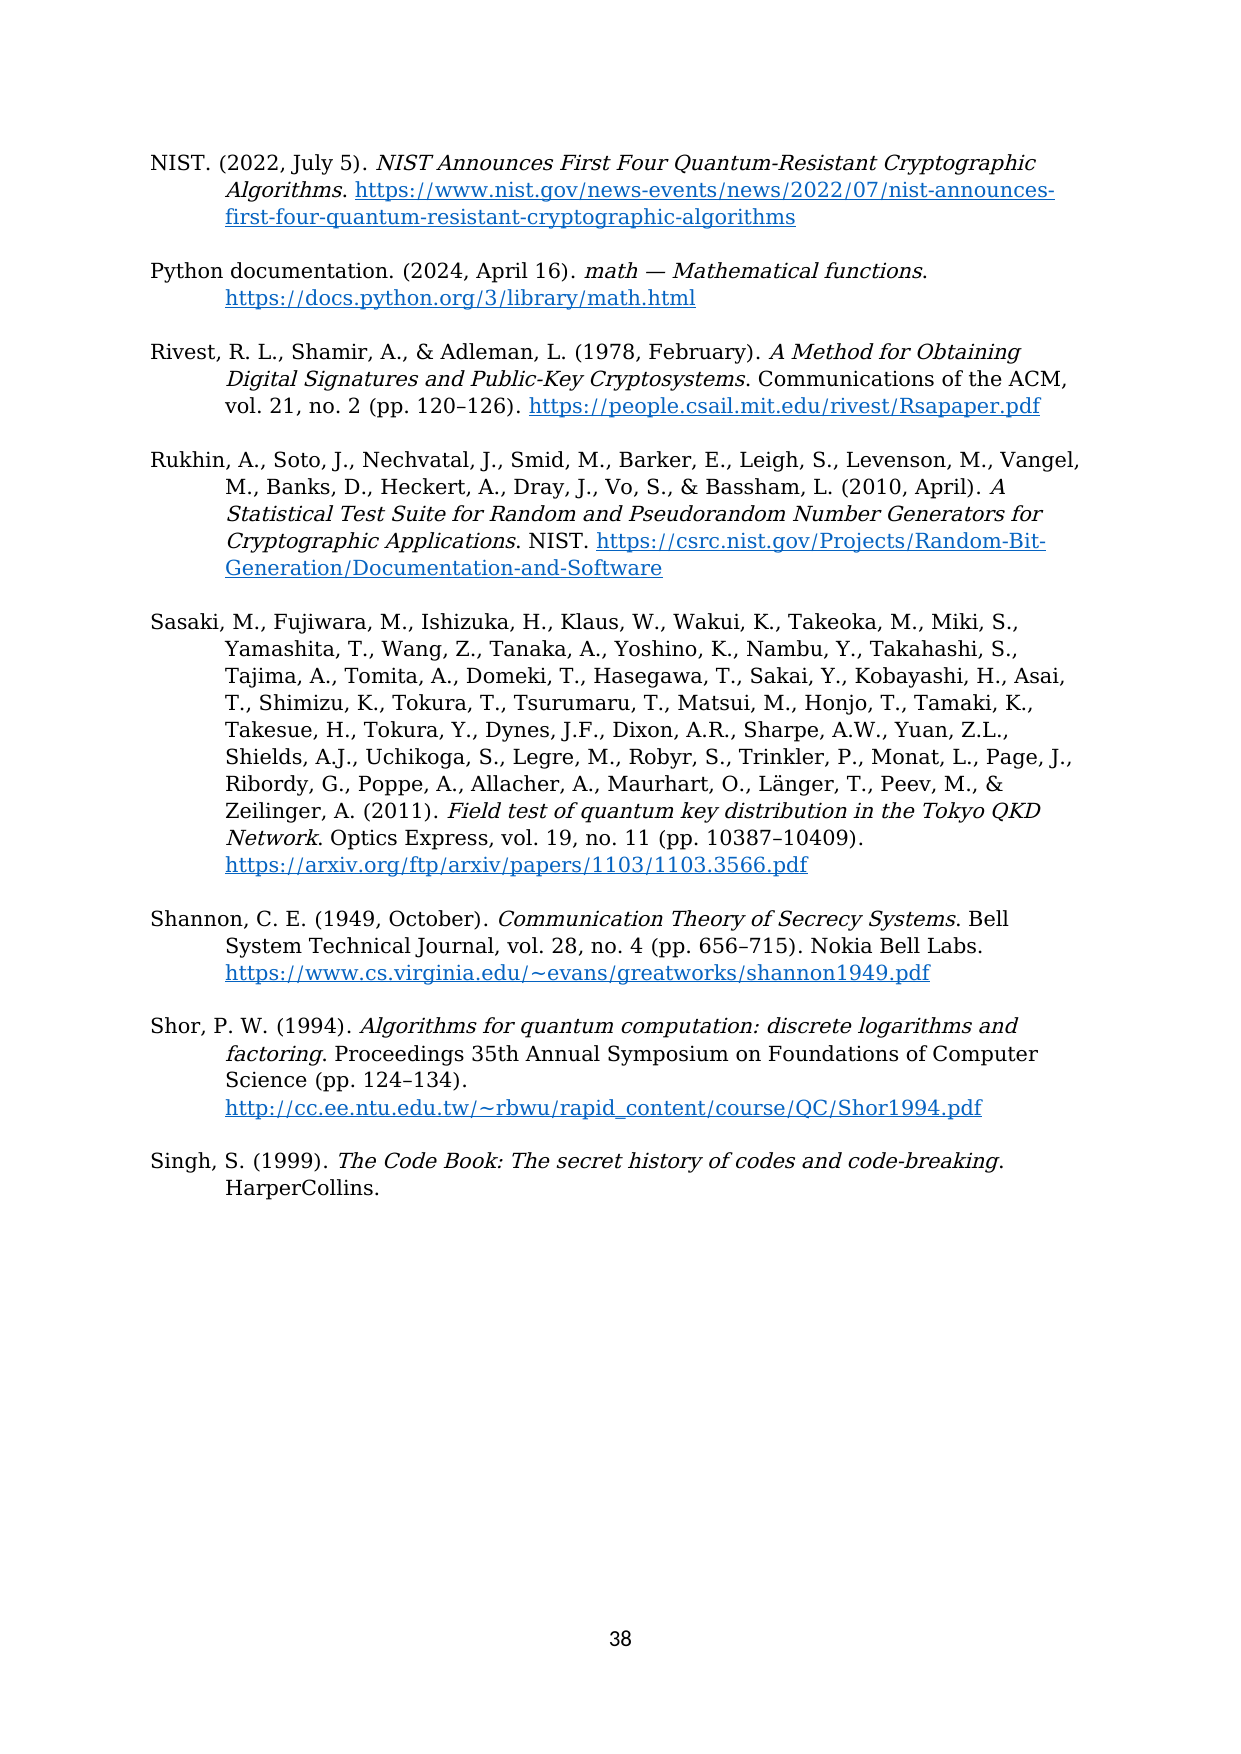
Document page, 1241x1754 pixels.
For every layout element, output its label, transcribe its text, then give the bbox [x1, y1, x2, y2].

text Python documentation. (2024, April 16). math — Mathematical functions. https://docs.python.org/3/library/math.html [150, 258, 1090, 310]
text NIST. (2022, July 5). NIST Announces First Four Quantum-Resistant Cryptographic Algorithms. https://www.nist.gov/news-events/news/2022/07/nist-announces-first-four-quantum-resistant-cryptographic-algorithms [150, 150, 1090, 229]
text Sasaki, M., Fujiwara, M., Ishizuka, H., Klaus, W., Wakui, K., Takeoka, M., Miki, S., Yamashita, T., Wang, Z., Tanaka, A., Yoshino, K., Nambu, Y., Takahashi, S., Tajima, A., Tomita, A., Domeki, T., Hasegawa, T., Sakai, Y., Kobayashi, H., Asai, T., Shimizu, K., Tokura, T., Tsurumaru, T., Matsui, M., Honjo, T., Tamaki, K., Takesue, H., Tokura, Y., Dynes, J.F., Dixon, A.R., Sharpe, A.W., Yuan, Z.L., Shields, A.J., Uchikoga, S., Legre, M., Robyr, S., Trinkler, P., Monat, L., Page, J., Ribordy, G., Poppe, A., Allacher, A., Maurhart, O., Länger, T., Peev, M., & Zeilinger, A. (2011). Field test of quantum key distribution in the Tokyo QKD Network. Optics Express, vol. 19, no. 11 (pp. 10387–10409). https://arxiv.org/ftp/arxiv/papers/1103/1103.3566.pdf [150, 609, 1090, 876]
text Shor, P. W. (1994). Algorithms for quantum computation: discrete logarithms and factoring. Proceedings 35th Annual Symposium on Foundations of Computer Science (pp. 124–134). http://cc.ee.ntu.edu.tw/~rbwu/rapid_content/course/QC/Shor1994.pdf [150, 1013, 1090, 1119]
text Rukhin, A., Soto, J., Nechvatal, J., Smid, M., Barker, E., Leigh, S., Levenson, M., Vangel, M., Banks, D., Heckert, A., Dray, J., Vo, S., & Bassham, L. (2010, April). A Statistical Test Suite for Random and Pseudorandom Number Generators for Cryptographic Applications. NIST. https://csrc.nist.gov/Projects/Random-Bit-Generation/Documentation-and-Software [150, 447, 1090, 580]
text Shannon, C. E. (1949, October). Communication Theory of Secrecy Systems. Bell System Technical Journal, vol. 28, no. 4 (pp. 656–715). Nokia Bell Labs. https://www.cs.virginia.edu/~evans/greatworks/shannon1949.pdf [150, 905, 1090, 984]
text Singh, S. (1999). The Code Book: The secret history of codes and code-breaking. HarperCollins. [150, 1148, 1090, 1200]
text Rivest, R. L., Shamir, A., & Adleman, L. (1978, February). A Method for Obtaining Digital Signatures and Public-Key Cryptosystems. Communications of the ACM, vol. 21, no. 2 (pp. 120–126). https://people.csail.mit.edu/rivest/Rsapaper.pdf [150, 339, 1090, 418]
